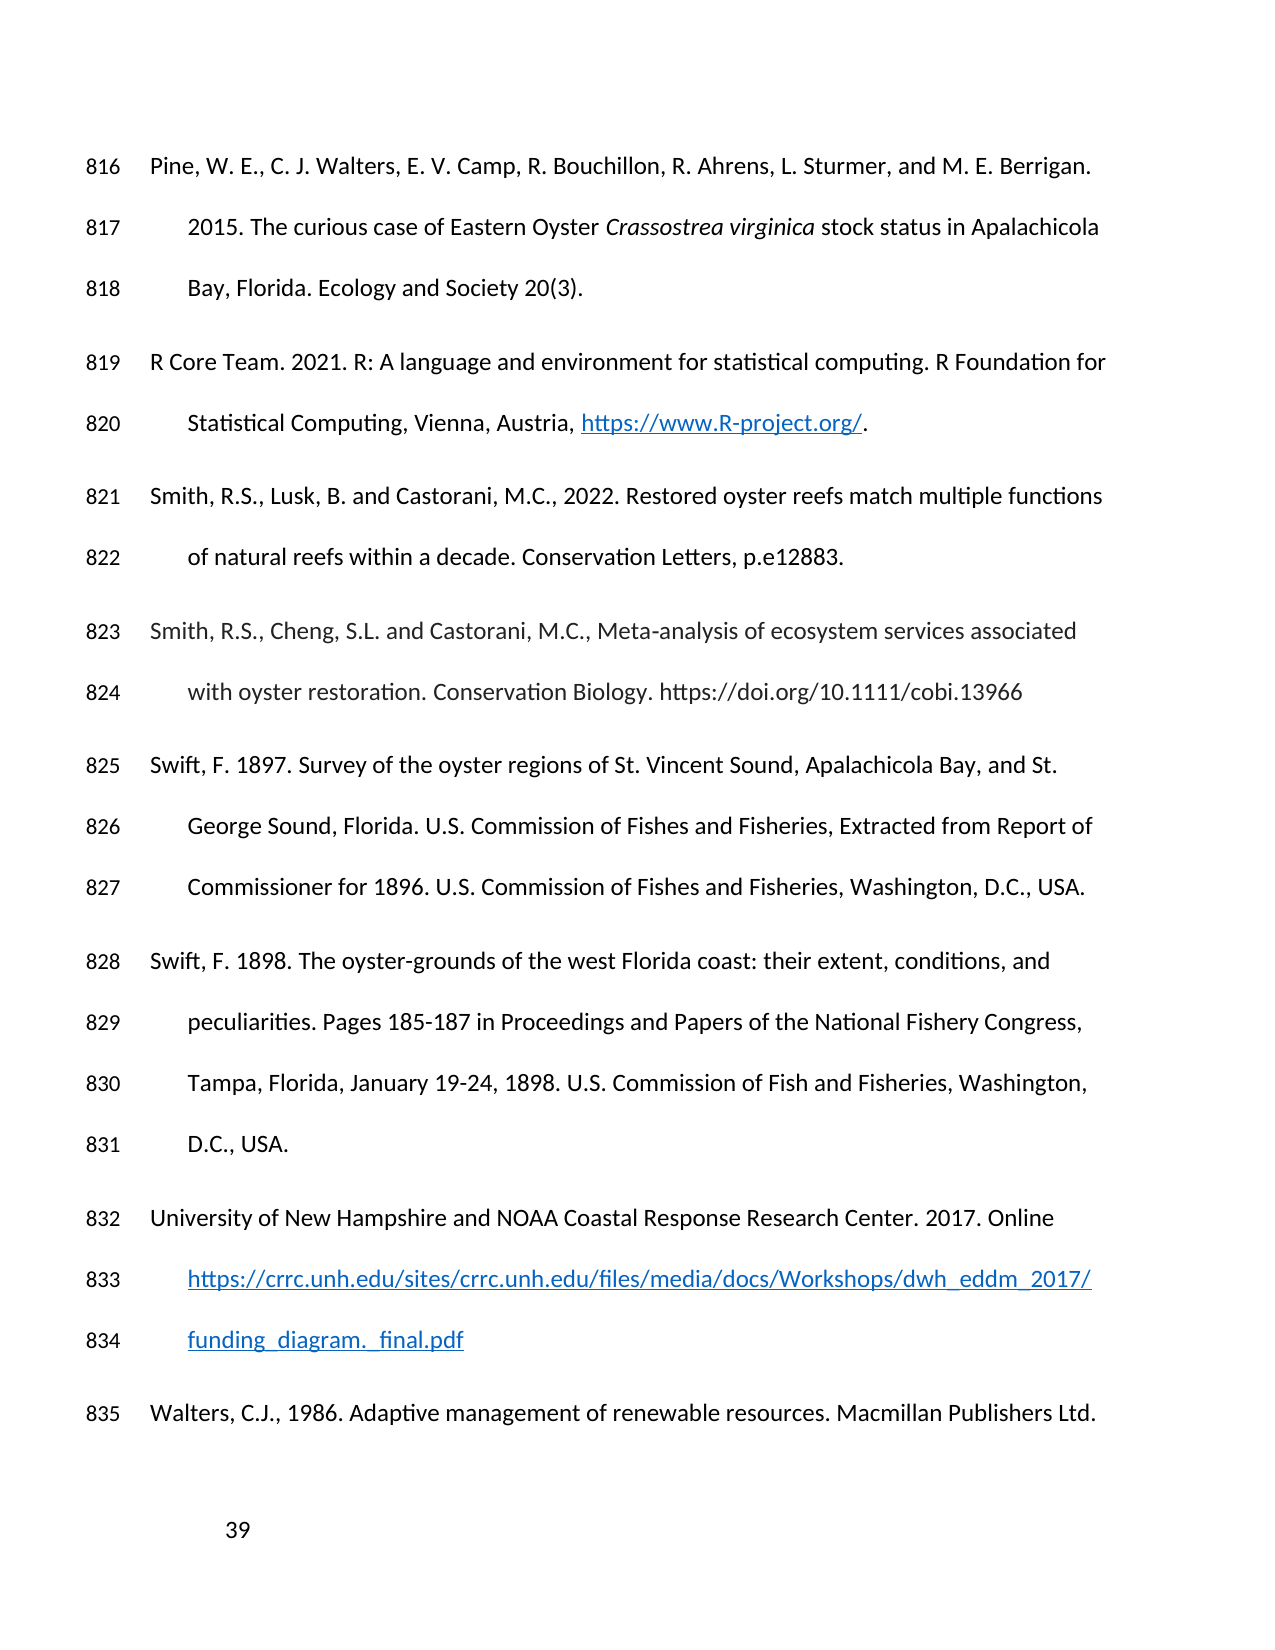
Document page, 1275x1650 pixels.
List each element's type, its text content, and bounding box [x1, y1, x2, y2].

text Swift, F. 1897. Survey of the oyster regions of St. Vincent Sound, Apalachicola Bay, and St. George Sound, Florida. U.S. Commission of Fishes and Fisheries, Extracted from Report of Commissioner for 1896. U.S. Commission of Fishes and Fisheries, Washington, D.C., USA. [150, 749, 1125, 902]
text Smith, R.S., Cheng, S.L. and Castorani, M.C., Meta‐analysis of ecosystem services associated with oyster restoration. Conservation Biology. https://doi.org/10.1111/cobi.13966 [150, 615, 1125, 706]
text University of New Hampshire and NOAA Coastal Response Research Center. 2017. Online https://crrc.unh.edu/sites/crrc.unh.edu/files/media/docs/Workshops/dwh_eddm_2017/funding_diagram._final.pdf [150, 1202, 1125, 1354]
text Smith, R.S., Lusk, B. and Castorani, M.C., 2022. Restored oyster reefs match multiple functions of natural reefs within a decade. Conservation Letters, p.e12883. [150, 480, 1125, 572]
text Walters, C.J., 1986. Adaptive management of renewable resources. Macmillan Publishers Ltd. [150, 1397, 1125, 1428]
text Pine, W. E., C. J. Walters, E. V. Camp, R. Bouchillon, R. Ahrens, L. Sturmer, and M. E. Berrigan. 2015. The curious case of Eastern Oyster Crassostrea virginica stock status in Apalachicola Bay, Florida. Ecology and Society 20(3). [150, 150, 1125, 303]
text R Core Team. 2021. R: A language and environment for statistical computing. R Foundation for Statistical Computing, Vienna, Austria, https://www.R-project.org/. [150, 346, 1125, 437]
text Swift, F. 1898. The oyster-grounds of the west Florida coast: their extent, conditions, and peculiarities. Pages 185-187 in Proceedings and Papers of the National Fishery Congress, Tampa, Florida, January 19-24, 1898. U.S. Commission of Fish and Fisheries, Washington, D.C., USA. [150, 945, 1125, 1159]
